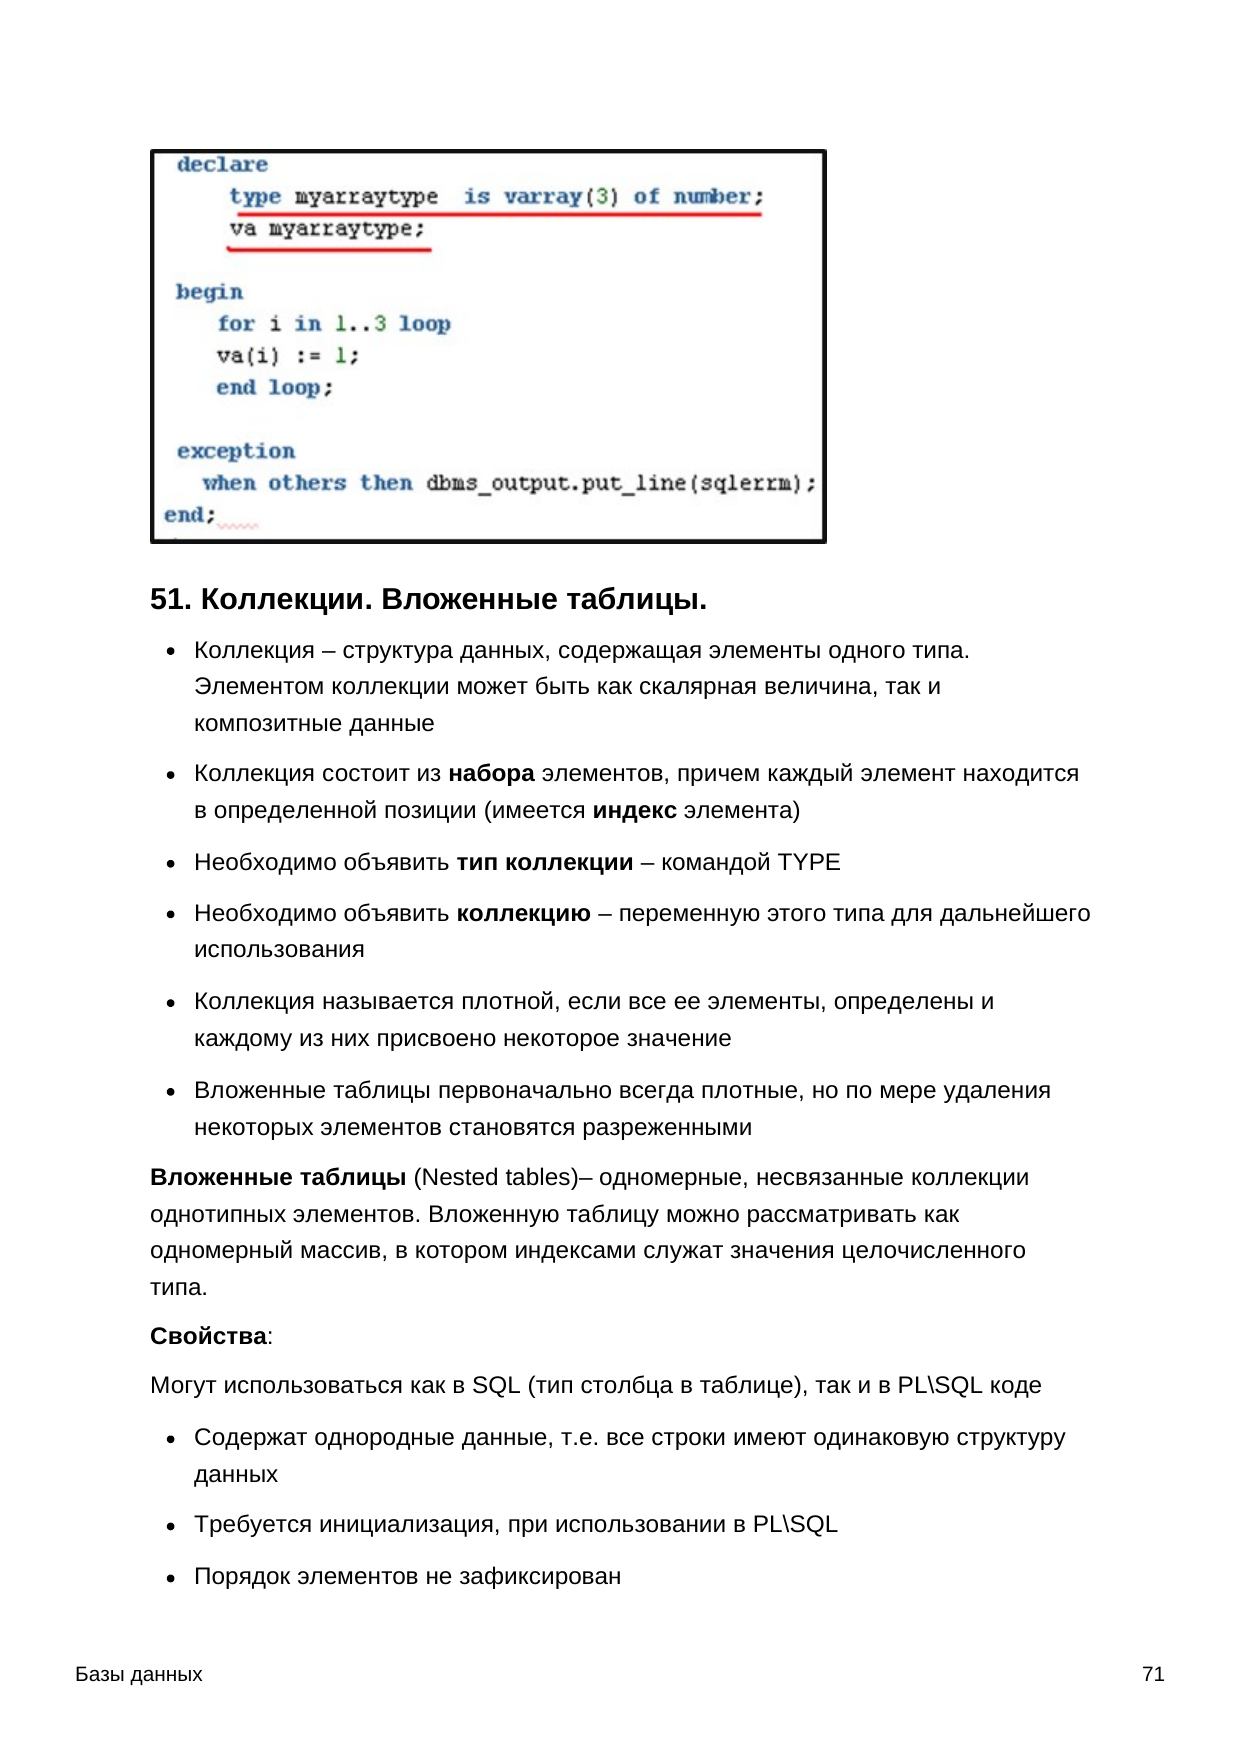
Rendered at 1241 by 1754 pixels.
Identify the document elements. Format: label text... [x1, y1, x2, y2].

text Коллекция – структура данных, содержащая элементы одного типа. Элементом коллекции может быть как скалярная величина, так и композитные данные [194, 636, 978, 737]
text Базы данных 71 [75, 1662, 1168, 1686]
text Коллекция называется плотной, если все ее элементы, определены и каждому из них присвоено некоторое значение [194, 987, 1000, 1051]
text Могут использоваться как в SQL (тип столбца в таблице), так и в PL\SQL коде [150, 1371, 1168, 1398]
text Необходимо объявить тип коллекции – командой TYPE [194, 848, 1168, 876]
text Свойства: [150, 1322, 1168, 1349]
text Коллекция состоит из набора элементов, причем каждый элемент находится в определенной позиции (имеется индекс элемента) [194, 759, 1087, 824]
text Вложенные таблицы (Nested tables)– одномерные, несвязанные коллекции однотипных элементов. Вложенную таблицу можно рассматривать как одномерный массив, в котором индексами служат значения целочисленного типа. [150, 1163, 1037, 1301]
text Вложенные таблицы первоначально всегда плотные, но по мере удаления некоторых элементов становятся разреженными [194, 1076, 1057, 1140]
text Порядок элементов не зафиксирован [194, 1562, 1168, 1590]
picture [150, 149, 827, 544]
text Содержат однородные данные, т.е. все строки имеют одинаковую структуру данных [194, 1423, 1069, 1487]
text 51. Коллекции. Вложенные таблицы. [150, 581, 1168, 616]
text Требуется инициализация, при использовании в PL\SQL [194, 1510, 1168, 1538]
text Необходимо объявить коллекцию – переменную этого типа для дальнейшего использования [194, 898, 1096, 963]
